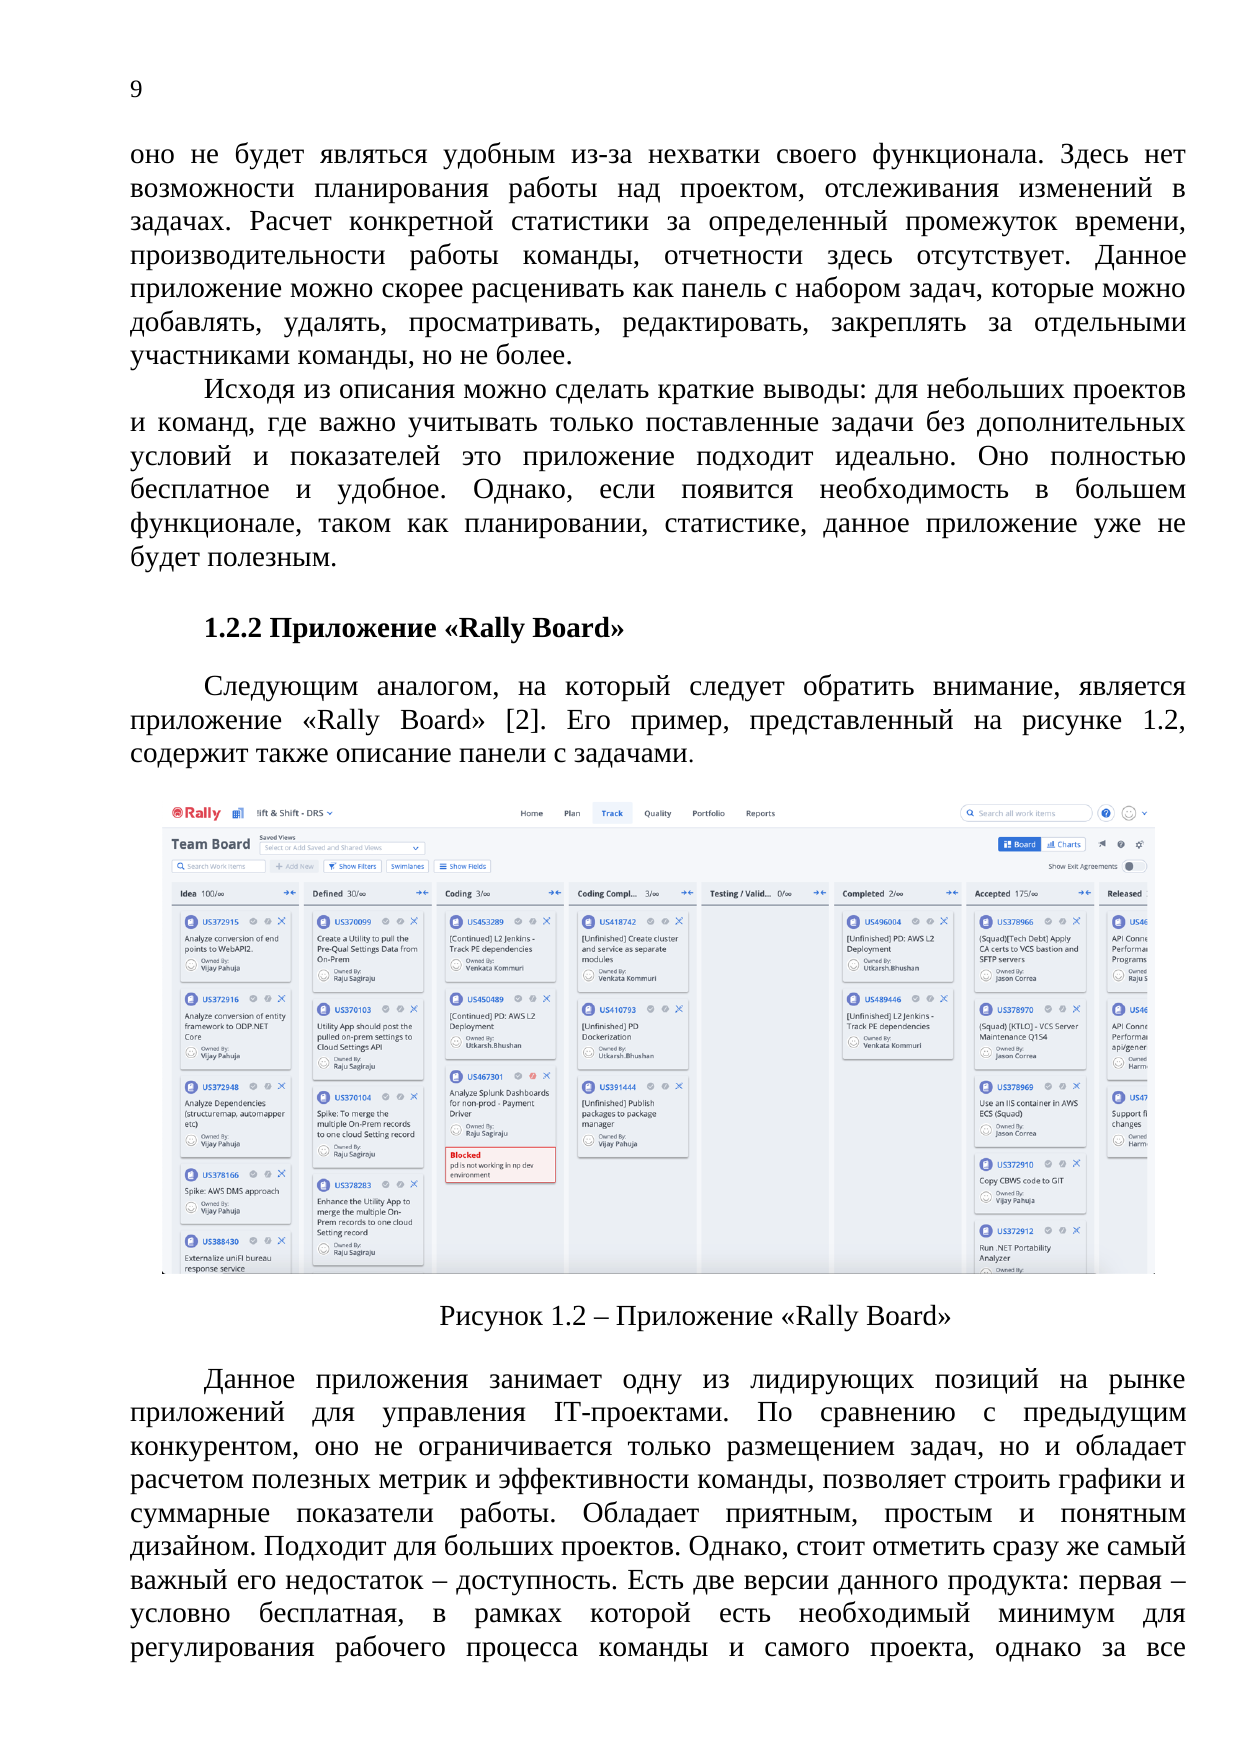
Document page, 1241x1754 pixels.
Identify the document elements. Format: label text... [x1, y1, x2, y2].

list Приложение «Rally Board» [130, 610, 1187, 643]
text Следующим аналогом, на который следует обратить внимание, является приложение «Rally Board» [2]. Его пример, представленный на рисунке 1.2, содержит также описание панели с задачами. [130, 668, 1187, 769]
text Исходя из описания можно сделать краткие выводы: для небольших проектов и команд, где важно учитывать только поставленные задачи без дополнительных условий и показателей это приложение подходит идеально. Оно полностью бесплатное и удобное. Однако, если появится необходимость в большем функционале, таком как планировании, статистике, данное приложение уже не будет полезным. [130, 371, 1187, 572]
text Рисунок 1.2 – Приложение «Rally Board» [130, 1298, 1187, 1332]
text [130, 1361, 1187, 1663]
picture [162, 798, 1155, 1274]
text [130, 136, 1187, 371]
